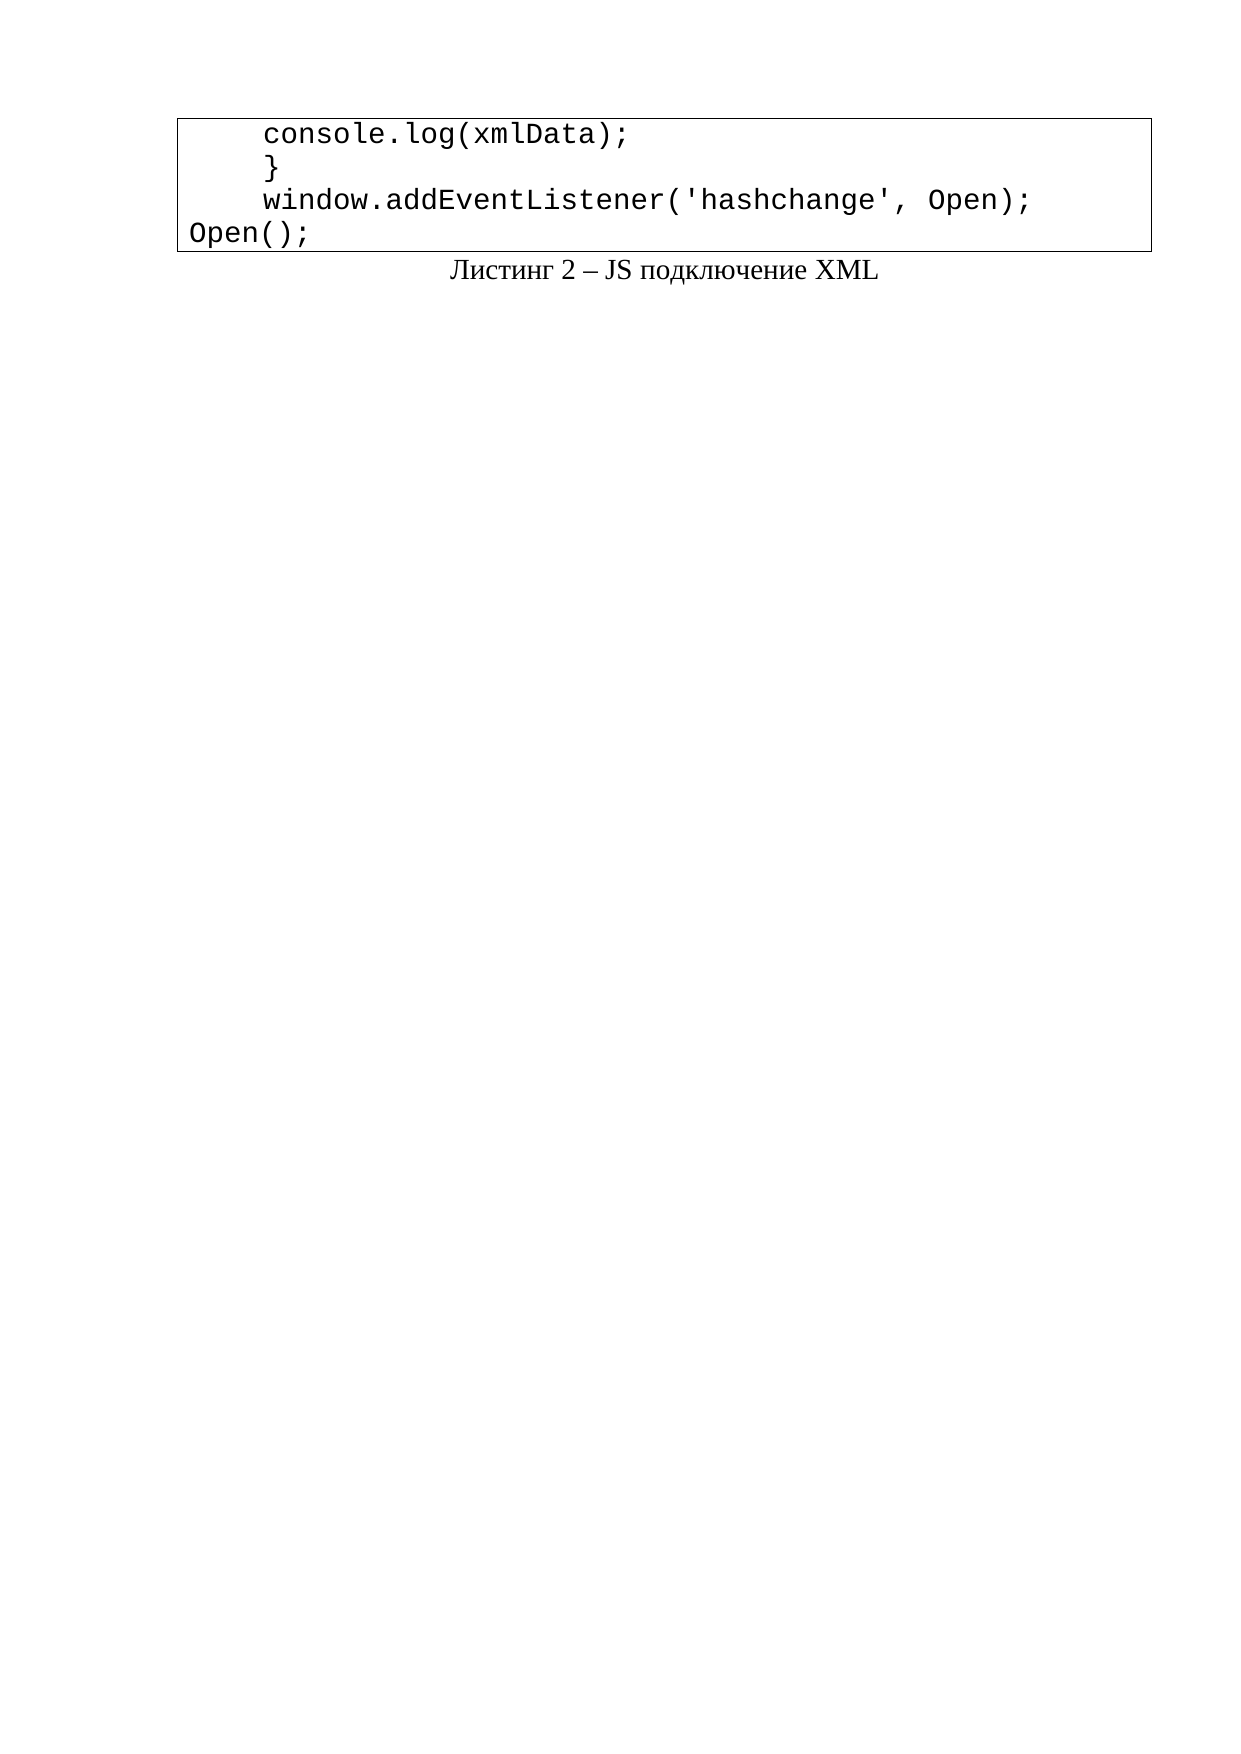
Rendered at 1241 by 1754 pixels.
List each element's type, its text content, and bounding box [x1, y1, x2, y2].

text Листинг 2 – JS подключение XML [177, 252, 1152, 286]
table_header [178, 119, 1151, 251]
